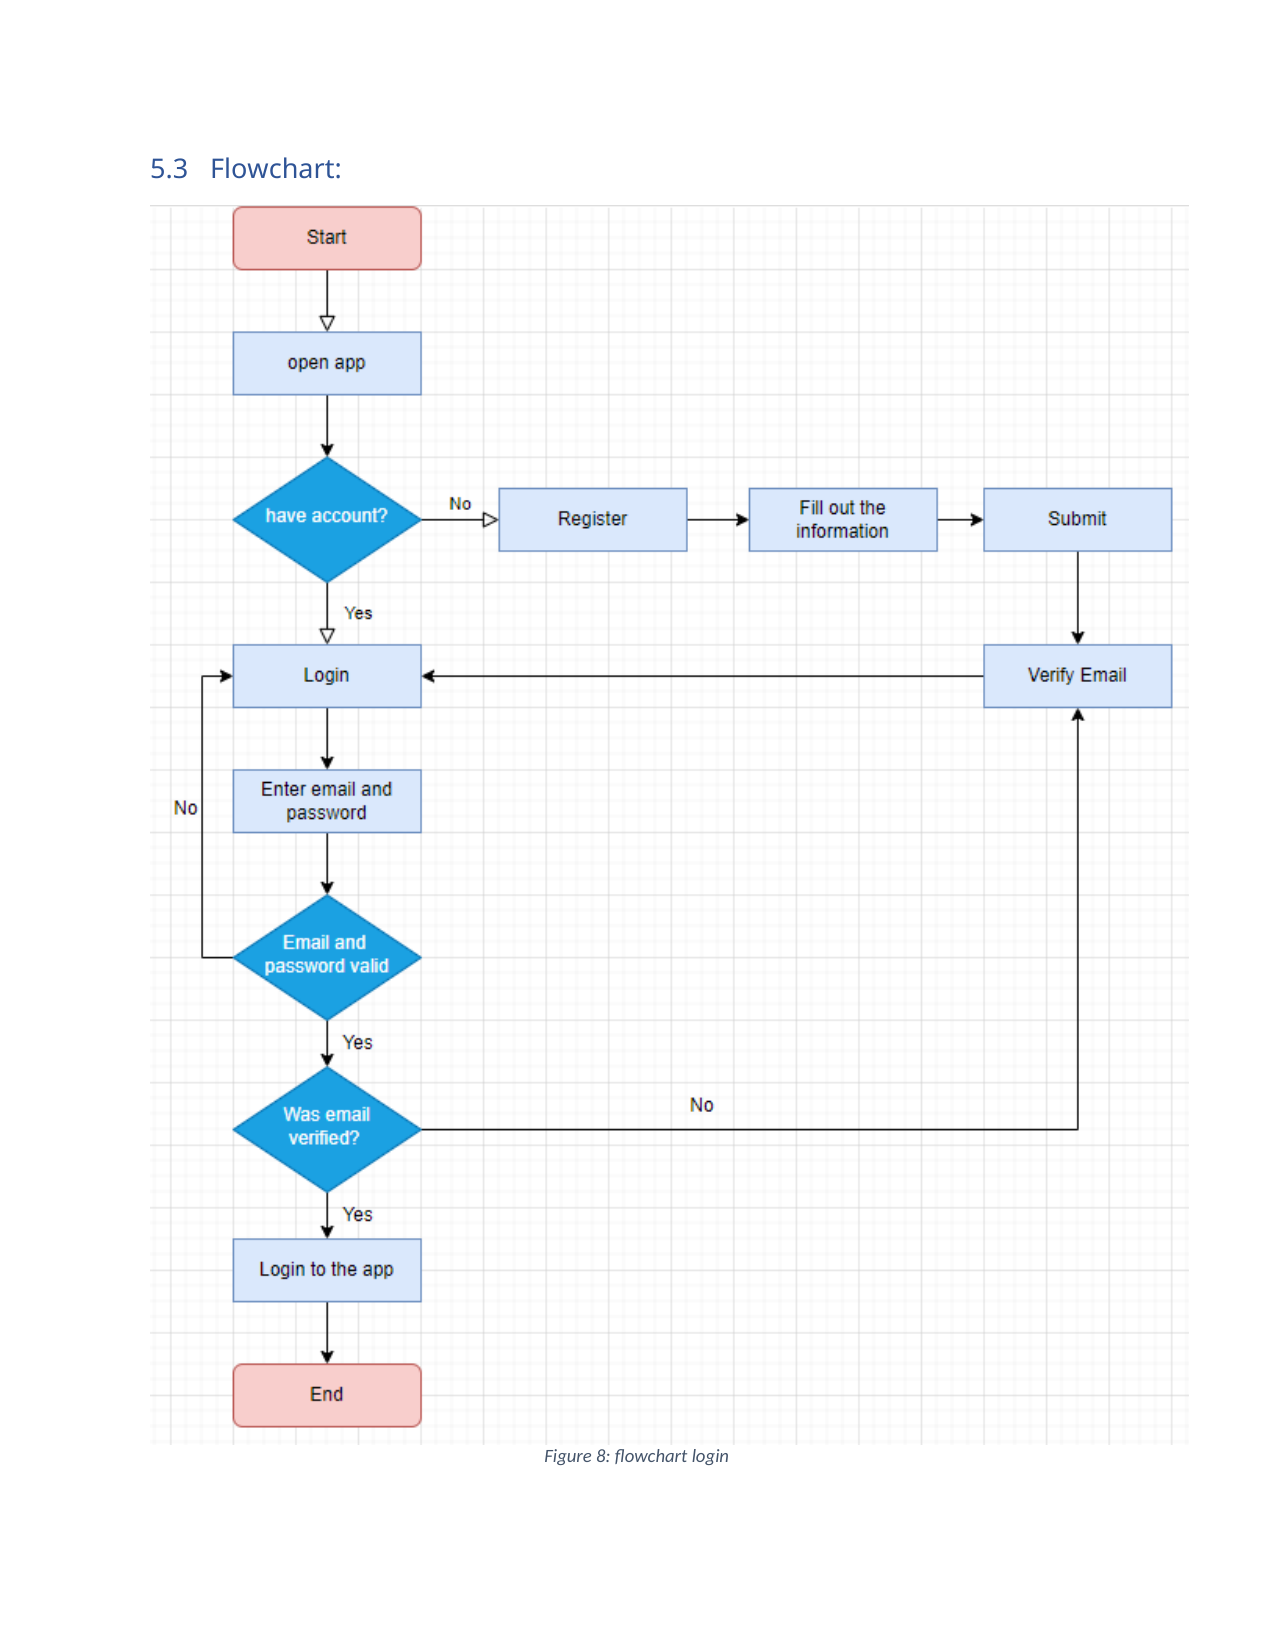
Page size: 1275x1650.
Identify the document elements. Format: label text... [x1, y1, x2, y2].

subtitle Flowchart: [150, 150, 1125, 187]
picture [150, 205, 1189, 1445]
